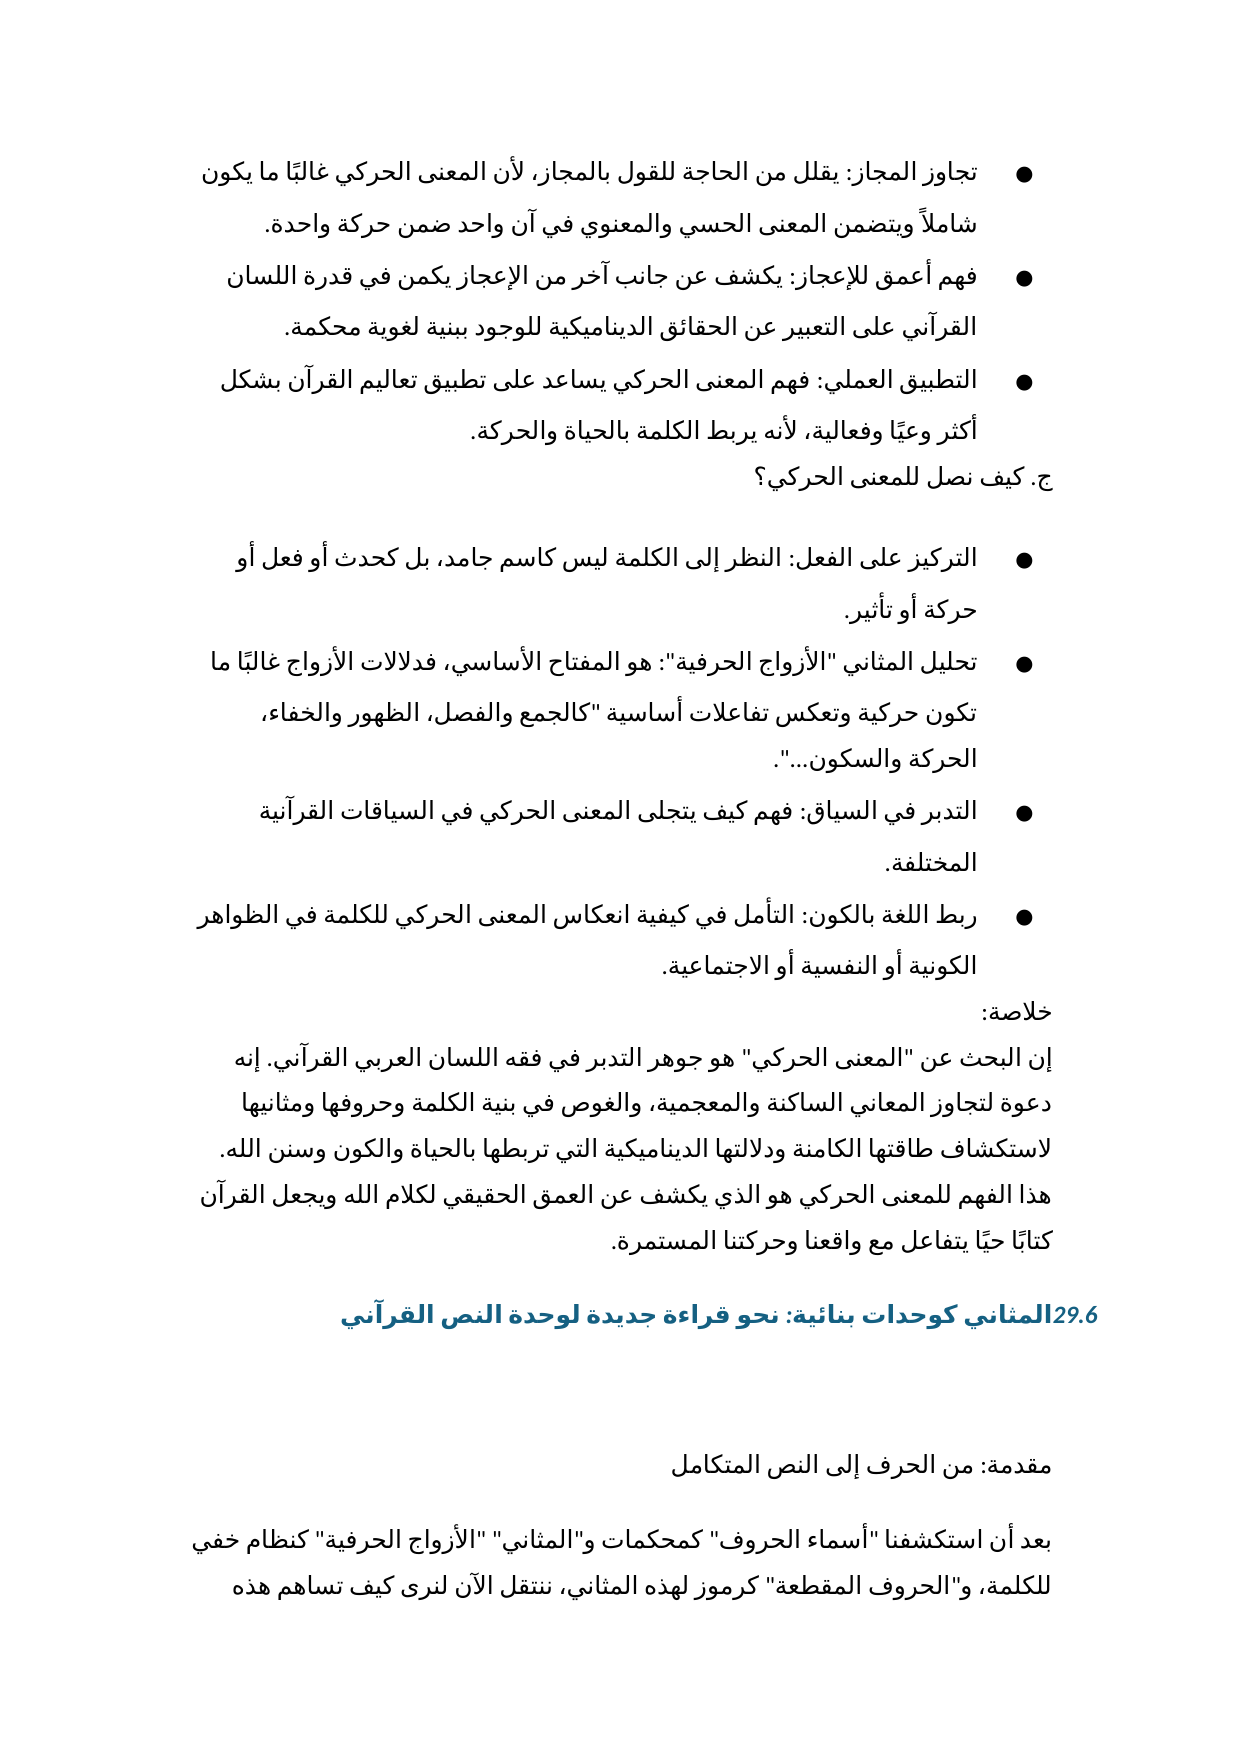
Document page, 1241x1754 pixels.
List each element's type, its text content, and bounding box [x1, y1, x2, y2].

subtitle المثاني كوحدات بنائية: نحو قراءة جديدة لوحدة النص القرآني [187, 1300, 1053, 1330]
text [187, 1524, 1053, 1601]
text ج. كيف نصل للمعنى الحركي؟ [187, 461, 1053, 491]
list فهم أعمق للإعجاز: يكشف عن جانب آخر من الإعجاز يكمن في قدرة اللسان القرآني على التعبير عن الحقائق الديناميكية للوجود ببنية لغوية محكمة. [187, 254, 1015, 342]
list التطبيق العملي: فهم المعنى الحركي يساعد على تطبيق تعاليم القرآن بشكل أكثر وعيًا وفعالية، لأنه يربط الكلمة بالحياة والحركة. [187, 357, 1015, 446]
list ربط اللغة بالكون: التأمل في كيفية انعكاس المعنى الحركي للكلمة في الظواهر الكونية أو النفسية أو الاجتماعية. [187, 892, 1015, 981]
list تجاوز المجاز: يقلل من الحاجة للقول بالمجاز، لأن المعنى الحركي غالبًا ما يكون شاملاً ويتضمن المعنى الحسي والمعنوي في آن واحد ضمن حركة واحدة. [187, 150, 1015, 238]
text خلاصة: إن البحث عن "المعنى الحركي" هو جوهر التدبر في فقه اللسان العربي القرآني. إنه دعوة لتجاوز المعاني الساكنة والمعجمية، والغوص في بنية الكلمة وحروفها ومثانيها لاستكشاف طاقتها الكامنة ودلالتها الديناميكية التي تربطها بالحياة والكون وسنن الله. هذا الفهم للمعنى الحركي هو الذي يكشف عن العمق الحقيقي لكلام الله ويجعل القرآن كتابًا حيًا يتفاعل مع واقعنا وحركتنا المستمرة. [187, 996, 1053, 1255]
text مقدمة: من الحرف إلى النص المتكامل [187, 1449, 1053, 1480]
list التركيز على الفعل: النظر إلى الكلمة ليس كاسم جامد، بل كحدث أو فعل أو حركة أو تأثير. [187, 536, 1015, 624]
list التدبر في السياق: فهم كيف يتجلى المعنى الحركي في السياقات القرآنية المختلفة. [187, 789, 1015, 877]
list تحليل المثاني "الأزواج الحرفية": هو المفتاح الأساسي، فدلالات الأزواج غالبًا ما تكون حركية وتعكس تفاعلات أساسية "كالجمع والفصل، الظهور والخفاء، الحركة والسكون...". [187, 639, 1015, 774]
